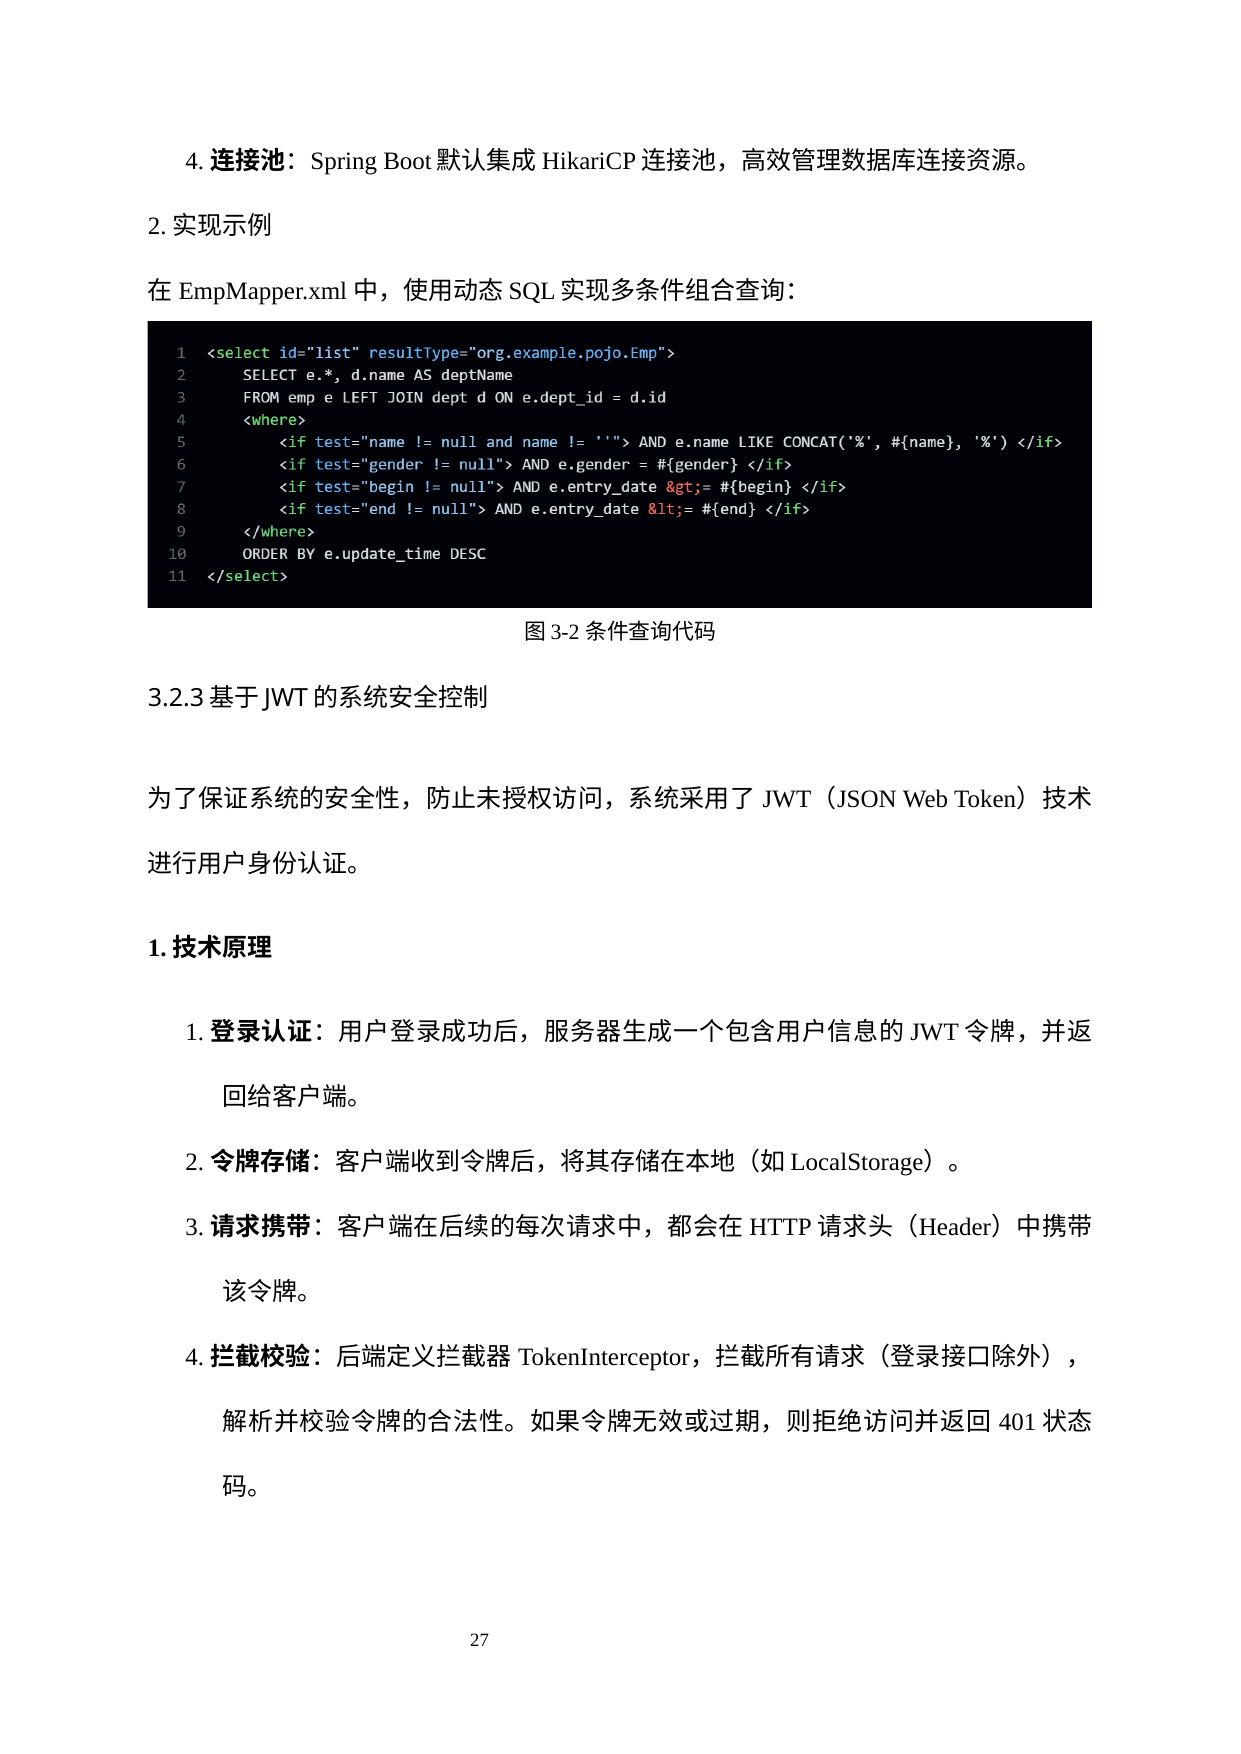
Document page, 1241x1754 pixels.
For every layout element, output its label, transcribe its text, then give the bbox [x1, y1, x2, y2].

text 2. 实现示例 在 EmpMapper.xml 中，使用动态SQL实现多条件组合查询： [148, 191, 1093, 321]
text 图3-2 条件查询代码 [148, 613, 1093, 646]
text 为了保证系统的安全性，防止未授权访问，系统采用了JWT（JSON Web Token）技术进行用户身份认证。 [148, 764, 1093, 894]
list 登录认证：用户登录成功后，服务器生成一个包含用户信息的JWT令牌，并返回给客户端。 [185, 997, 1093, 1127]
picture [147, 321, 1092, 608]
text 3.2.3基于JWT的系统安全控制 [148, 663, 1093, 728]
list 连接池：Spring Boot默认集成HikariCP连接池，高效管理数据库连接资源。 [185, 126, 1093, 191]
list 令牌存储：客户端收到令牌后，将其存储在本地（如LocalStorage）。 [185, 1127, 1093, 1192]
text 1. 技术原理 [148, 913, 1093, 978]
list 拦截校验：后端定义拦截器 TokenInterceptor，拦截所有请求（登录接口除外），解析并校验令牌的合法性。如果令牌无效或过期，则拒绝访问并返回401状态码。 [185, 1322, 1093, 1517]
list 请求携带：客户端在后续的每次请求中，都会在HTTP请求头（Header）中携带该令牌。 [185, 1192, 1093, 1322]
